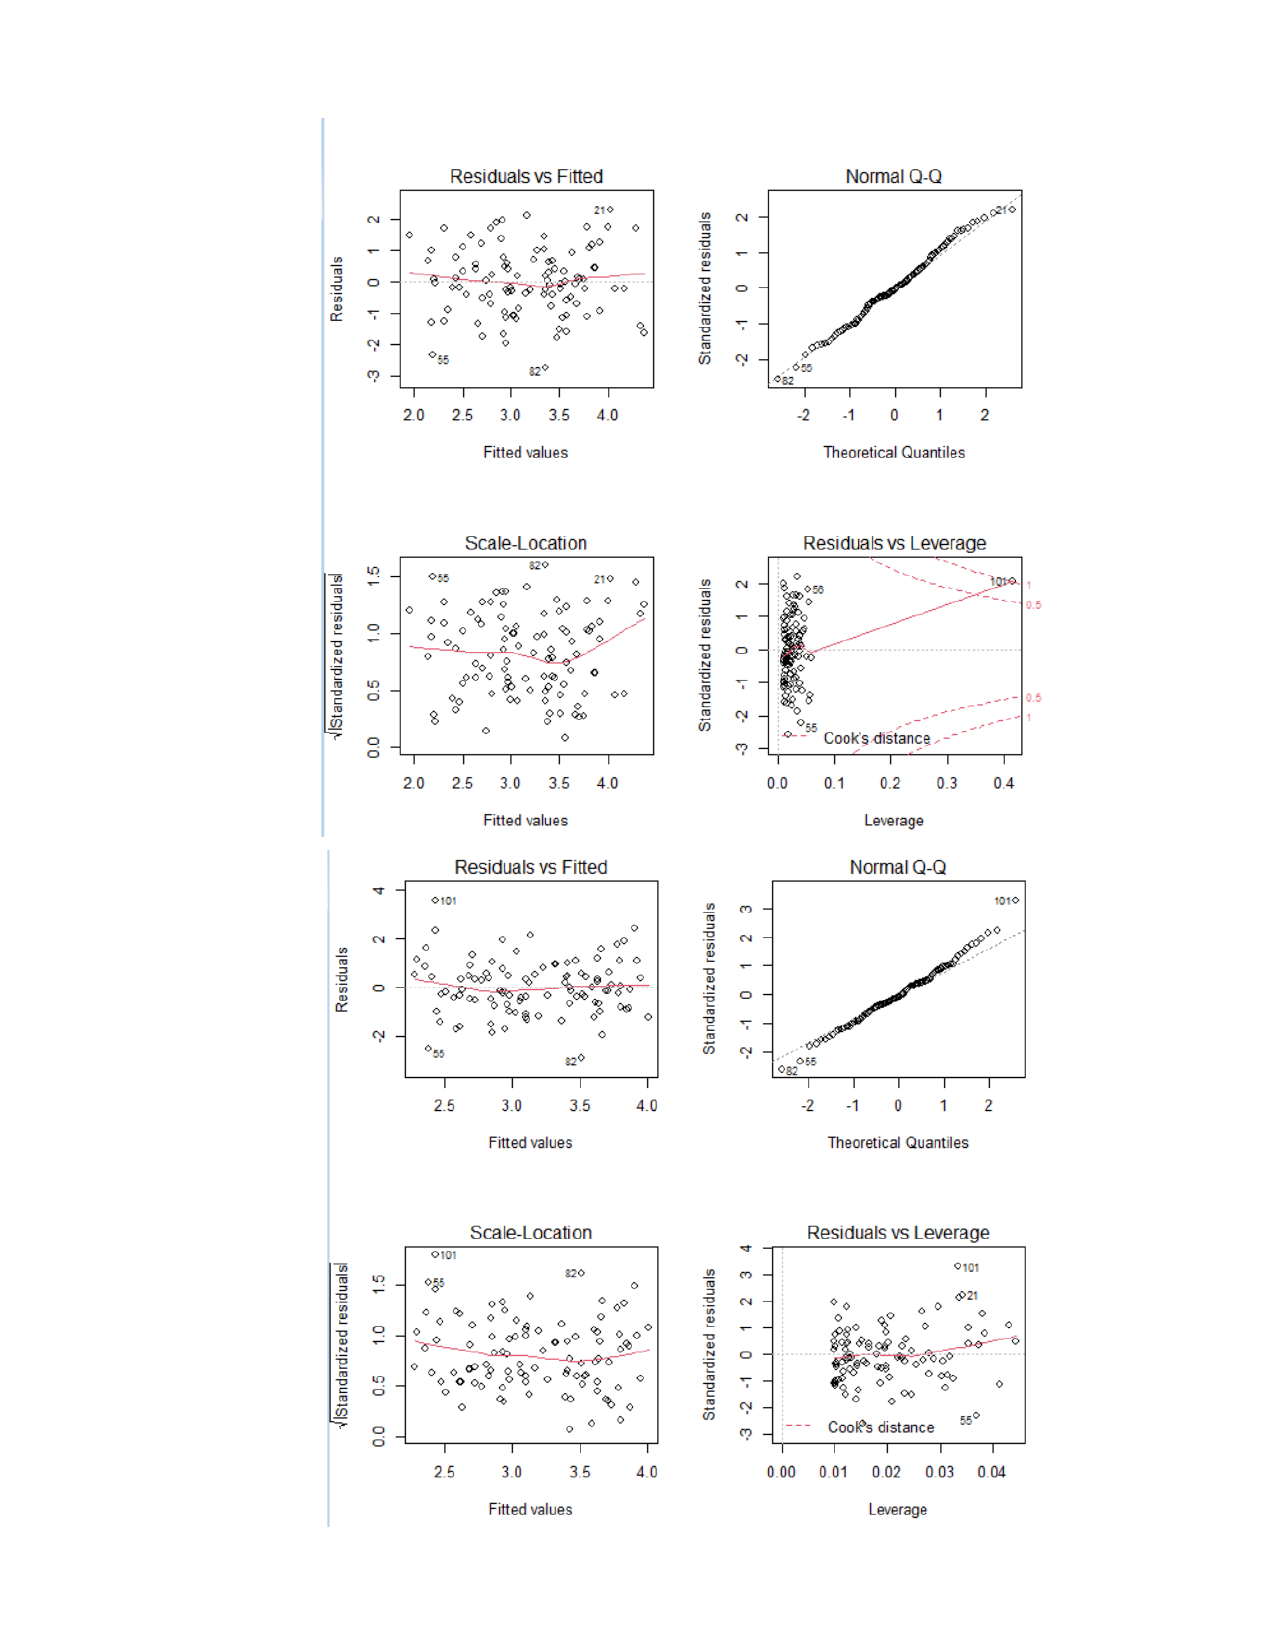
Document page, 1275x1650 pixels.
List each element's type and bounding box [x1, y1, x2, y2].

picture [327, 850, 1037, 1527]
picture [321, 118, 1043, 837]
